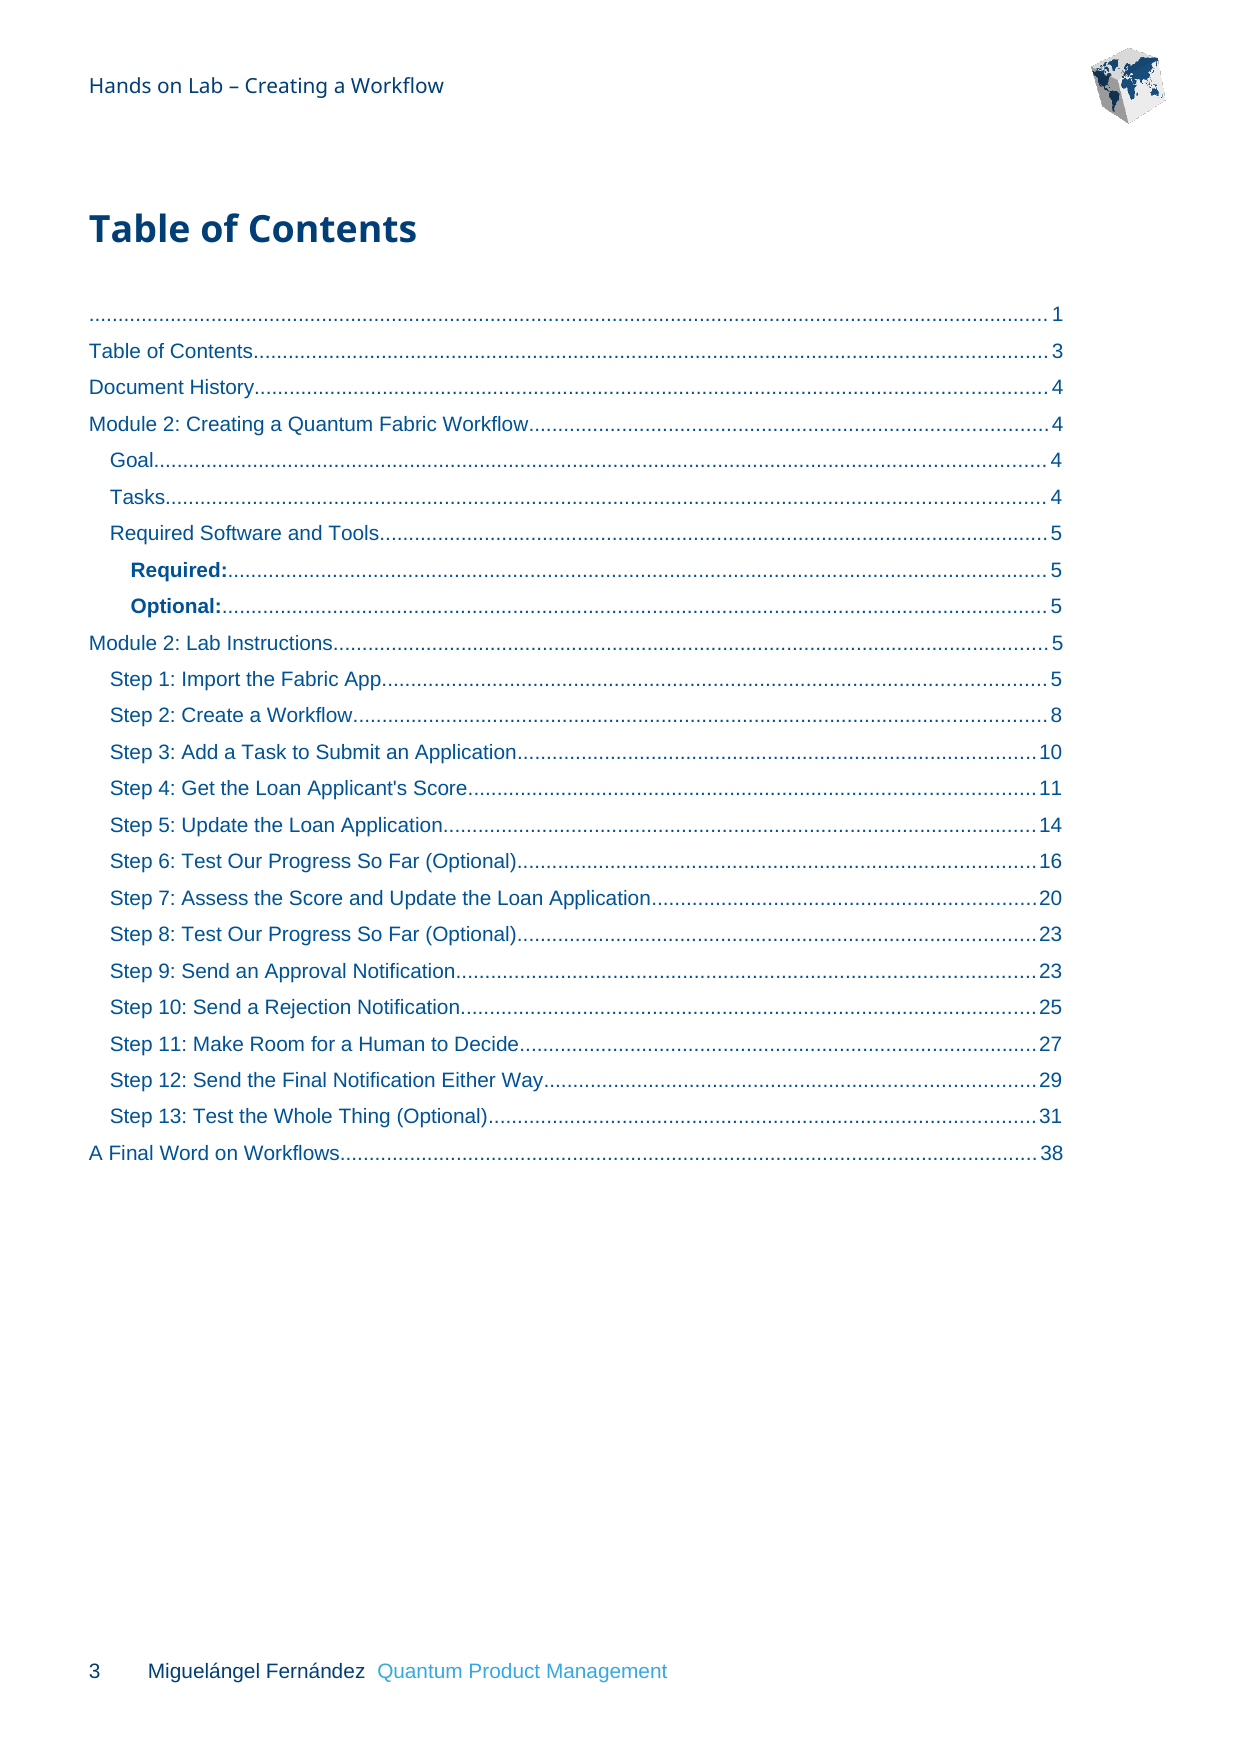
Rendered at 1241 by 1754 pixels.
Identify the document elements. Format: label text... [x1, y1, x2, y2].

text Step 10: Send a Rejection Notification 25 [109, 995, 1063, 1019]
picture [1078, 36, 1178, 136]
text 1 [89, 302, 1063, 326]
text Tasks 4 [109, 484, 1063, 508]
text Step 3: Add a Task to Submit an Application 10 [109, 740, 1063, 764]
text Step 4: Get the Loan Applicant's Score 11 [109, 776, 1063, 800]
text Table of Contents 3 [89, 339, 1063, 363]
text Document History 4 [89, 375, 1063, 399]
text Step 11: Make Room for a Human to Decide 27 [109, 1031, 1063, 1055]
text Step 12: Send the Final Notification Either Way 29 [109, 1068, 1063, 1092]
text Module 2: Creating a Quantum Fabric Workflow 4 [89, 412, 1063, 436]
text Step 13: Test the Whole Thing (Optional) 31 [109, 1104, 1063, 1128]
text Step 6: Test Our Progress So Far (Optional) 16 [109, 849, 1063, 873]
text Required Software and Tools 5 [109, 521, 1063, 545]
text Step 7: Assess the Score and Update the Loan Application 20 [109, 886, 1063, 909]
text Step 1: Import the Fabric App 5 [109, 667, 1063, 691]
text Step 8: Test Our Progress So Far (Optional) 23 [109, 922, 1063, 946]
text Module 2: Lab Instructions 5 [89, 630, 1063, 654]
text Step 2: Create a Workflow 8 [109, 703, 1063, 727]
text Step 9: Send an Approval Notification 23 [109, 958, 1063, 982]
subtitle Table of Contents [89, 202, 1063, 253]
text Optional: 5 [130, 594, 1063, 618]
text A Final Word on Workflows 38 [89, 1141, 1063, 1165]
text Step 5: Update the Loan Application 14 [109, 813, 1063, 837]
text Goal 4 [109, 448, 1063, 472]
text Required: 5 [130, 557, 1063, 581]
